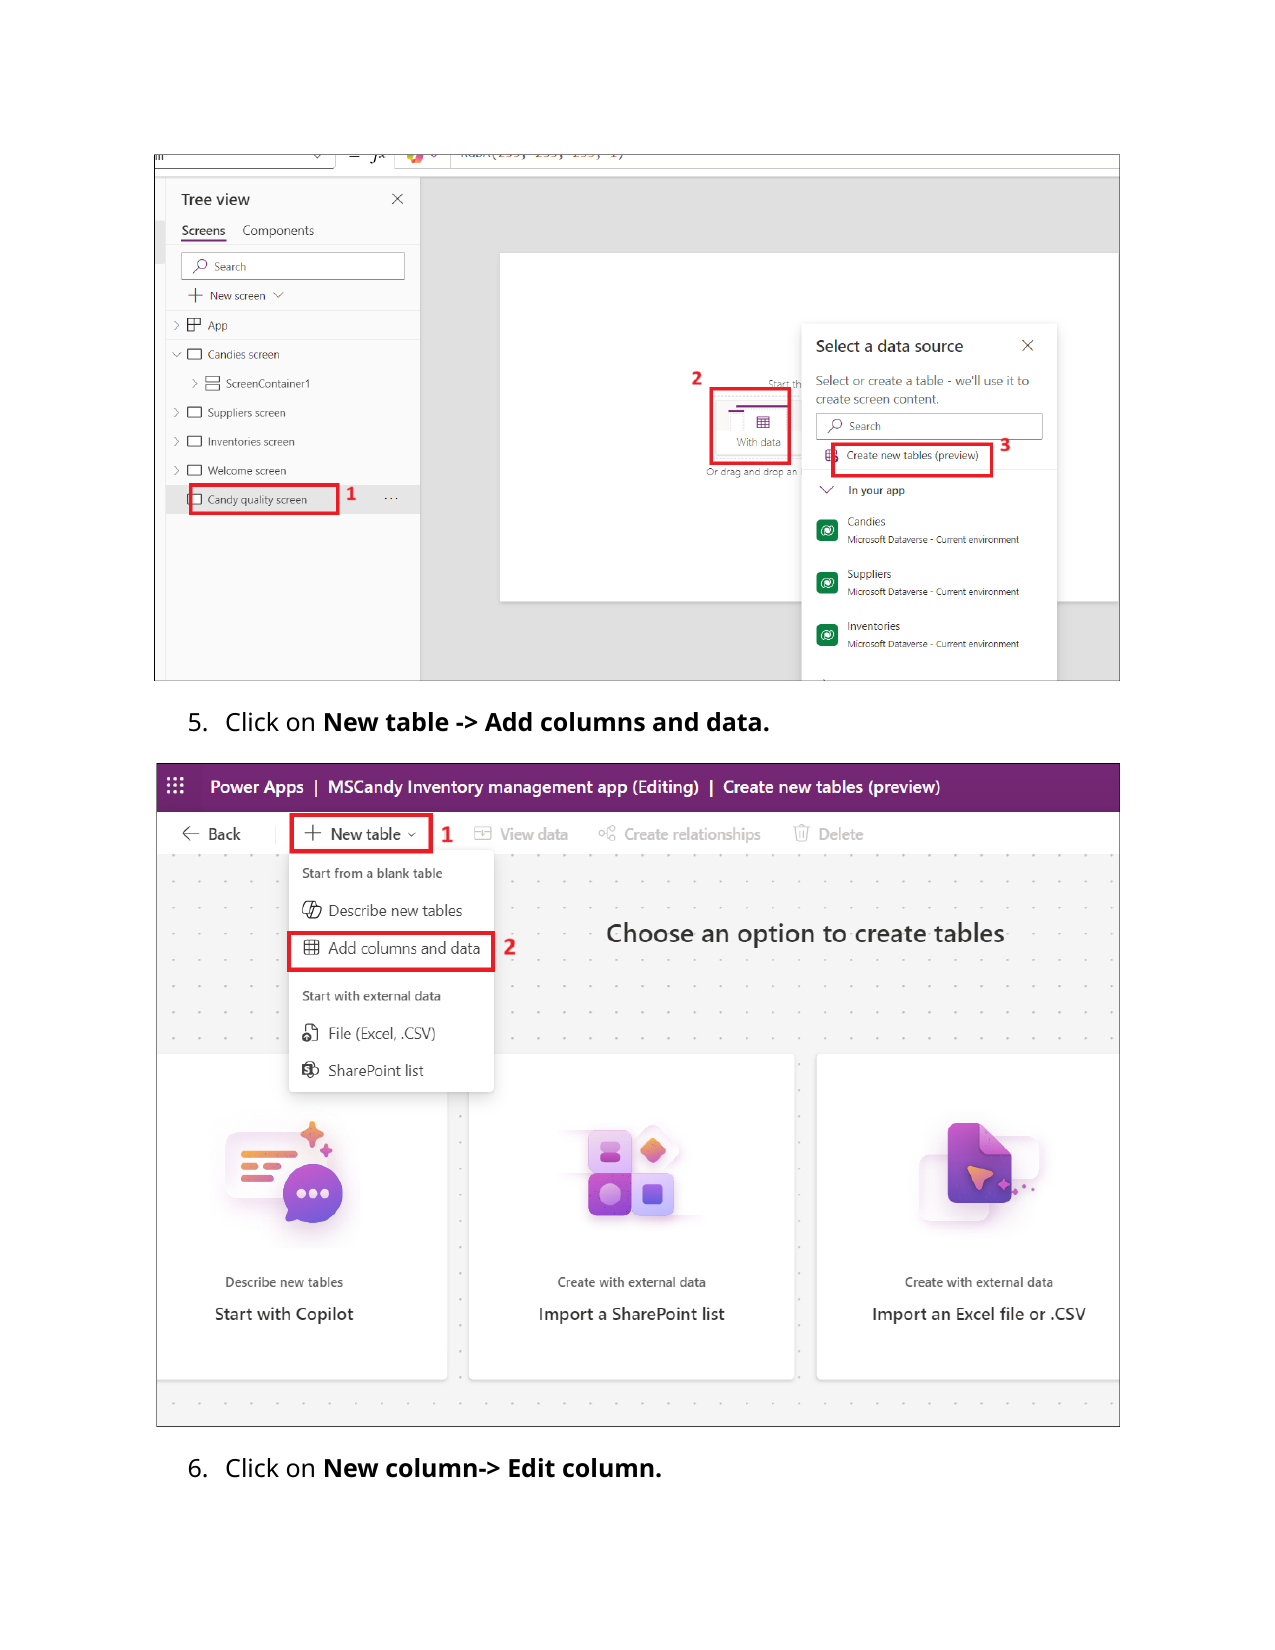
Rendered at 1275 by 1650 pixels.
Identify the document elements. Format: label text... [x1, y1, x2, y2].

picture [150, 150, 1124, 684]
list Click on New column-> Edit column. [187, 1450, 1125, 1484]
picture [150, 761, 1124, 1429]
list Click on New table -> Add columns and data. [187, 705, 1125, 739]
